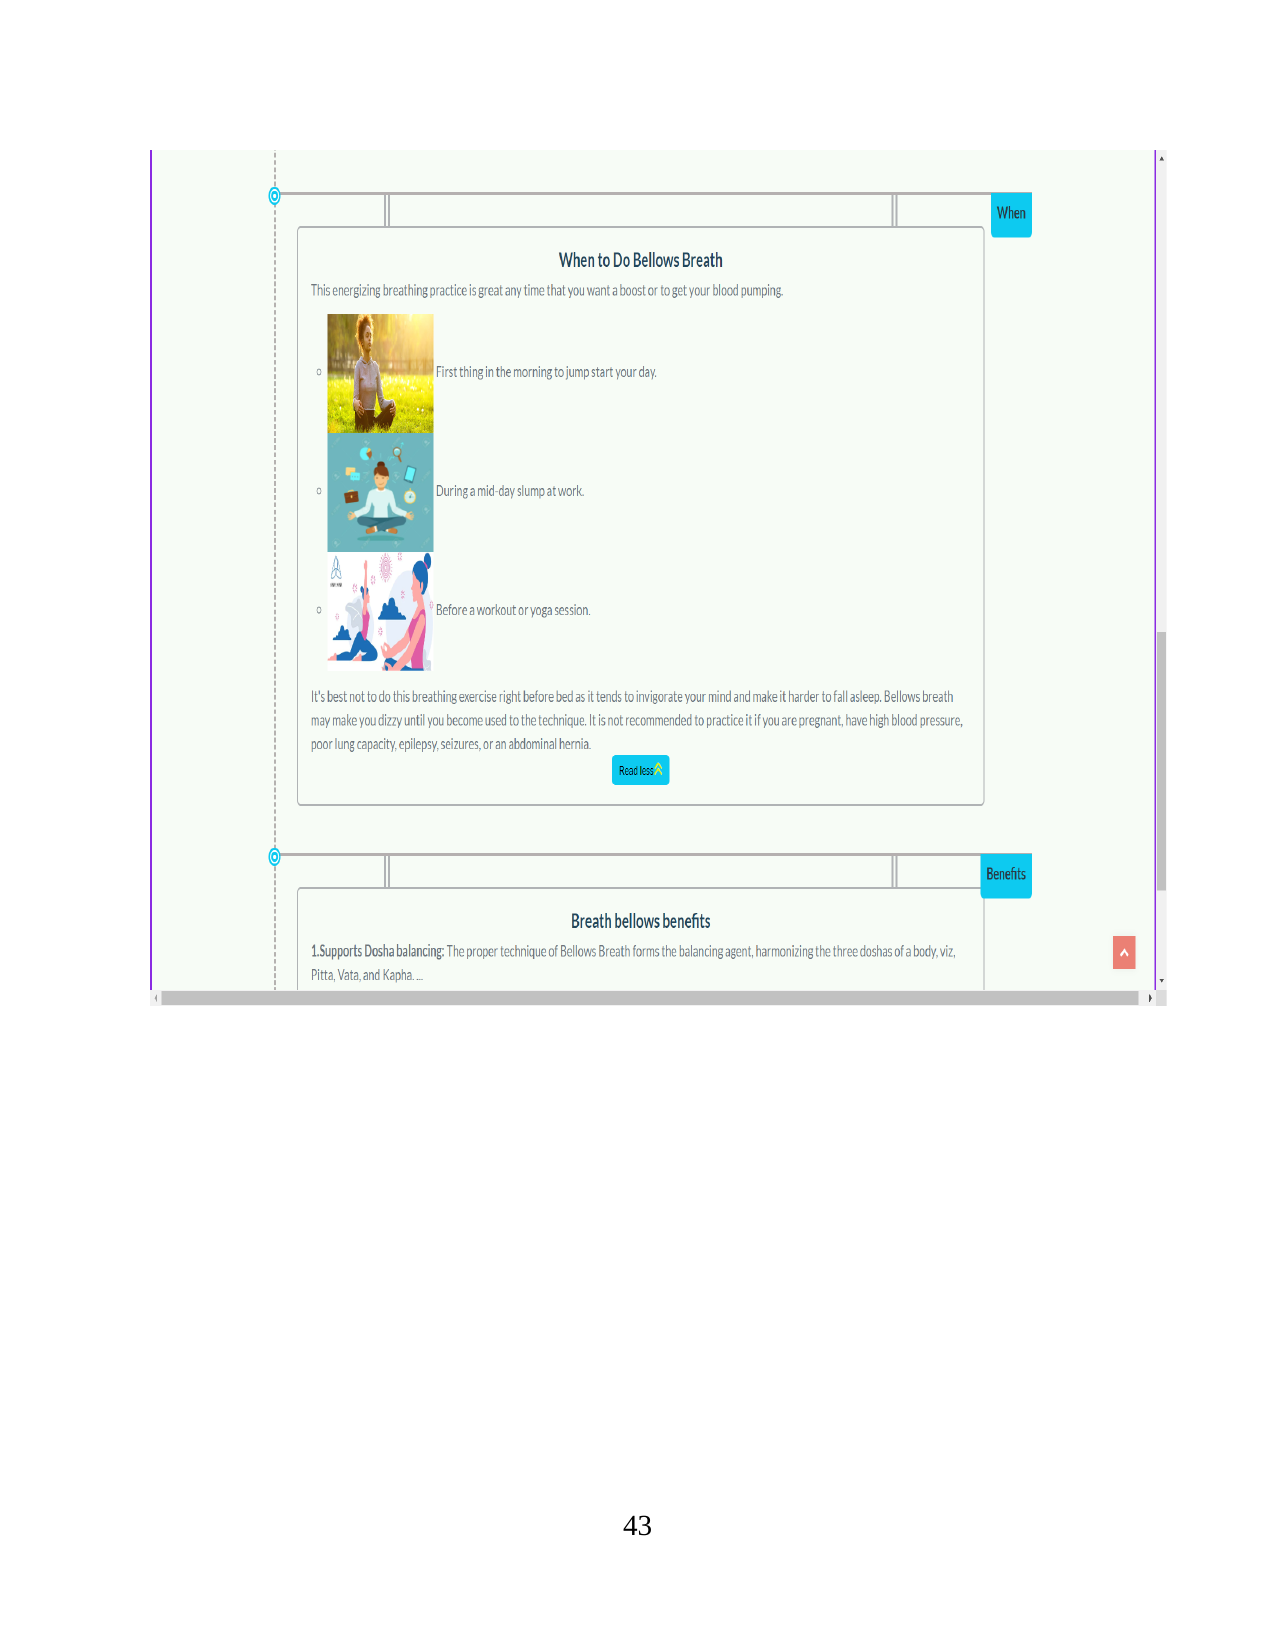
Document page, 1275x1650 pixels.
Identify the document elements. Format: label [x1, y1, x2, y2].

picture [150, 150, 1167, 1006]
